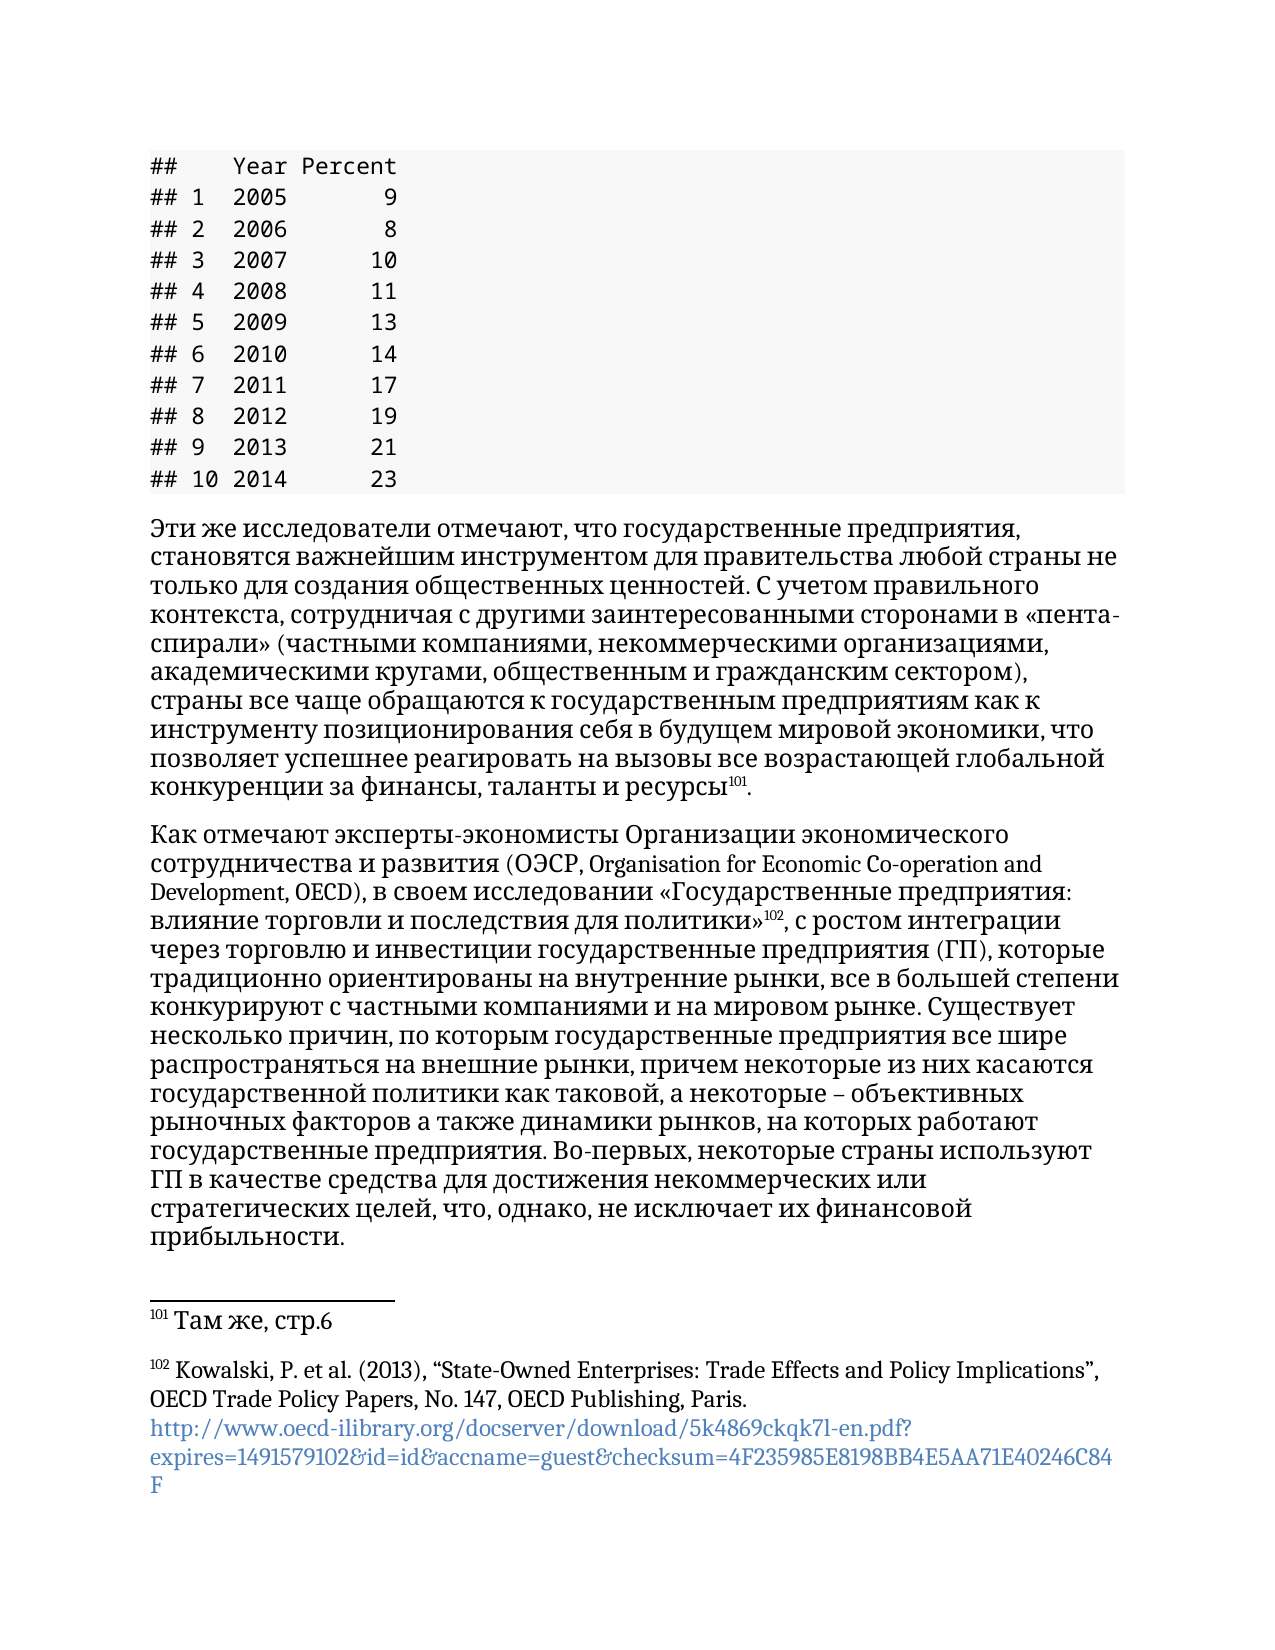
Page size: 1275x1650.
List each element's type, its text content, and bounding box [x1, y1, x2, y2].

text Эти же исследователи отмечают, что государственные предприятия, становятся важнейшим инструментом для правительства любой страны не только для создания общественных ценностей. С учетом правильного контекста, сотрудничая с другими заинтересованными сторонами в «пента-спирали» (частными компаниями, некоммерческими организациями, академическими кругами, общественным и гражданским сектором), страны все чаще обращаются к государственным предприятиям как к инструменту позиционирования себя в будущем мировой экономики, что позволяет успешнее реагировать на вызовы все возрастающей глобальной конкуренции за финансы, таланты и ресурсы. [150, 514, 1125, 802]
text ## Year Percent ## 1 2005 9 ## 2 2006 8 ## 3 2007 10 ## 4 2008 11 ## 5 2009 13 ## 6 2010 14 ## 7 2011 17 ## 8 2012 19 ## 9 2013 21 ## 10 2014 23 [150, 150, 1125, 494]
text Как отмечают эксперты-экономисты Организации экономического сотрудничества и развития (ОЭСР, Organisation for Economic Co-operation and Development, OECD), в своем исследовании «Государственные предприятия: влияние торговли и последствия для политики», с ростом интеграции через торговлю и инвестиции государственные предприятия (ГП), которые традиционно ориентированы на внутренние рынки, все в большей степени конкурируют с частными компаниями и на мировом рынке. Существует несколько причин, по которым государственные предприятия все шире распространяться на внешние рынки, причем некоторые из них касаются государственной политики как таковой, а некоторые – объективных рыночных факторов а также динамики рынков, на которых работают государственные предприятия. Во-первых, некоторые страны используют ГП в качестве средства для достижения некоммерческих или стратегических целей, что, однако, не исключает их финансовой прибыльности. [150, 821, 1125, 1252]
